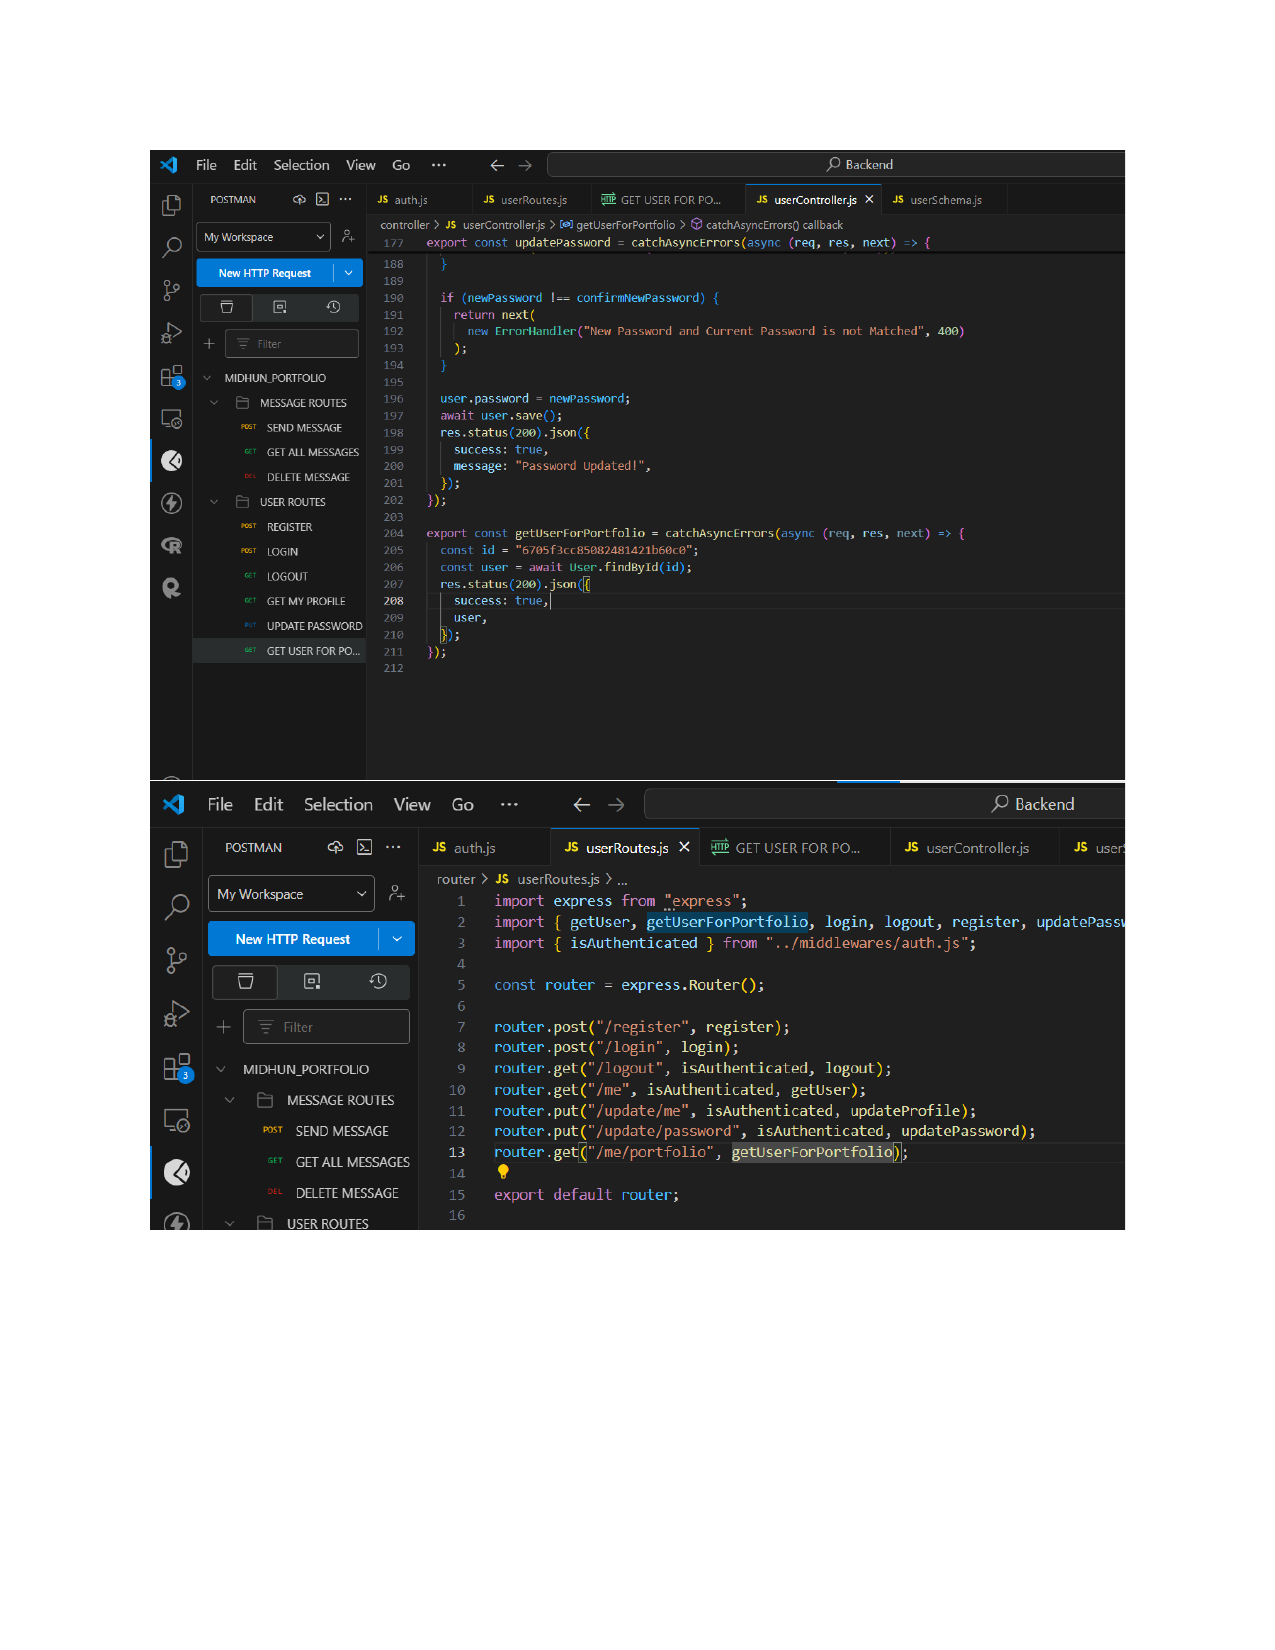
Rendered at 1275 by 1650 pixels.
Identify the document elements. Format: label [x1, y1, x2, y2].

picture [150, 781, 1125, 1230]
picture [150, 150, 1125, 780]
